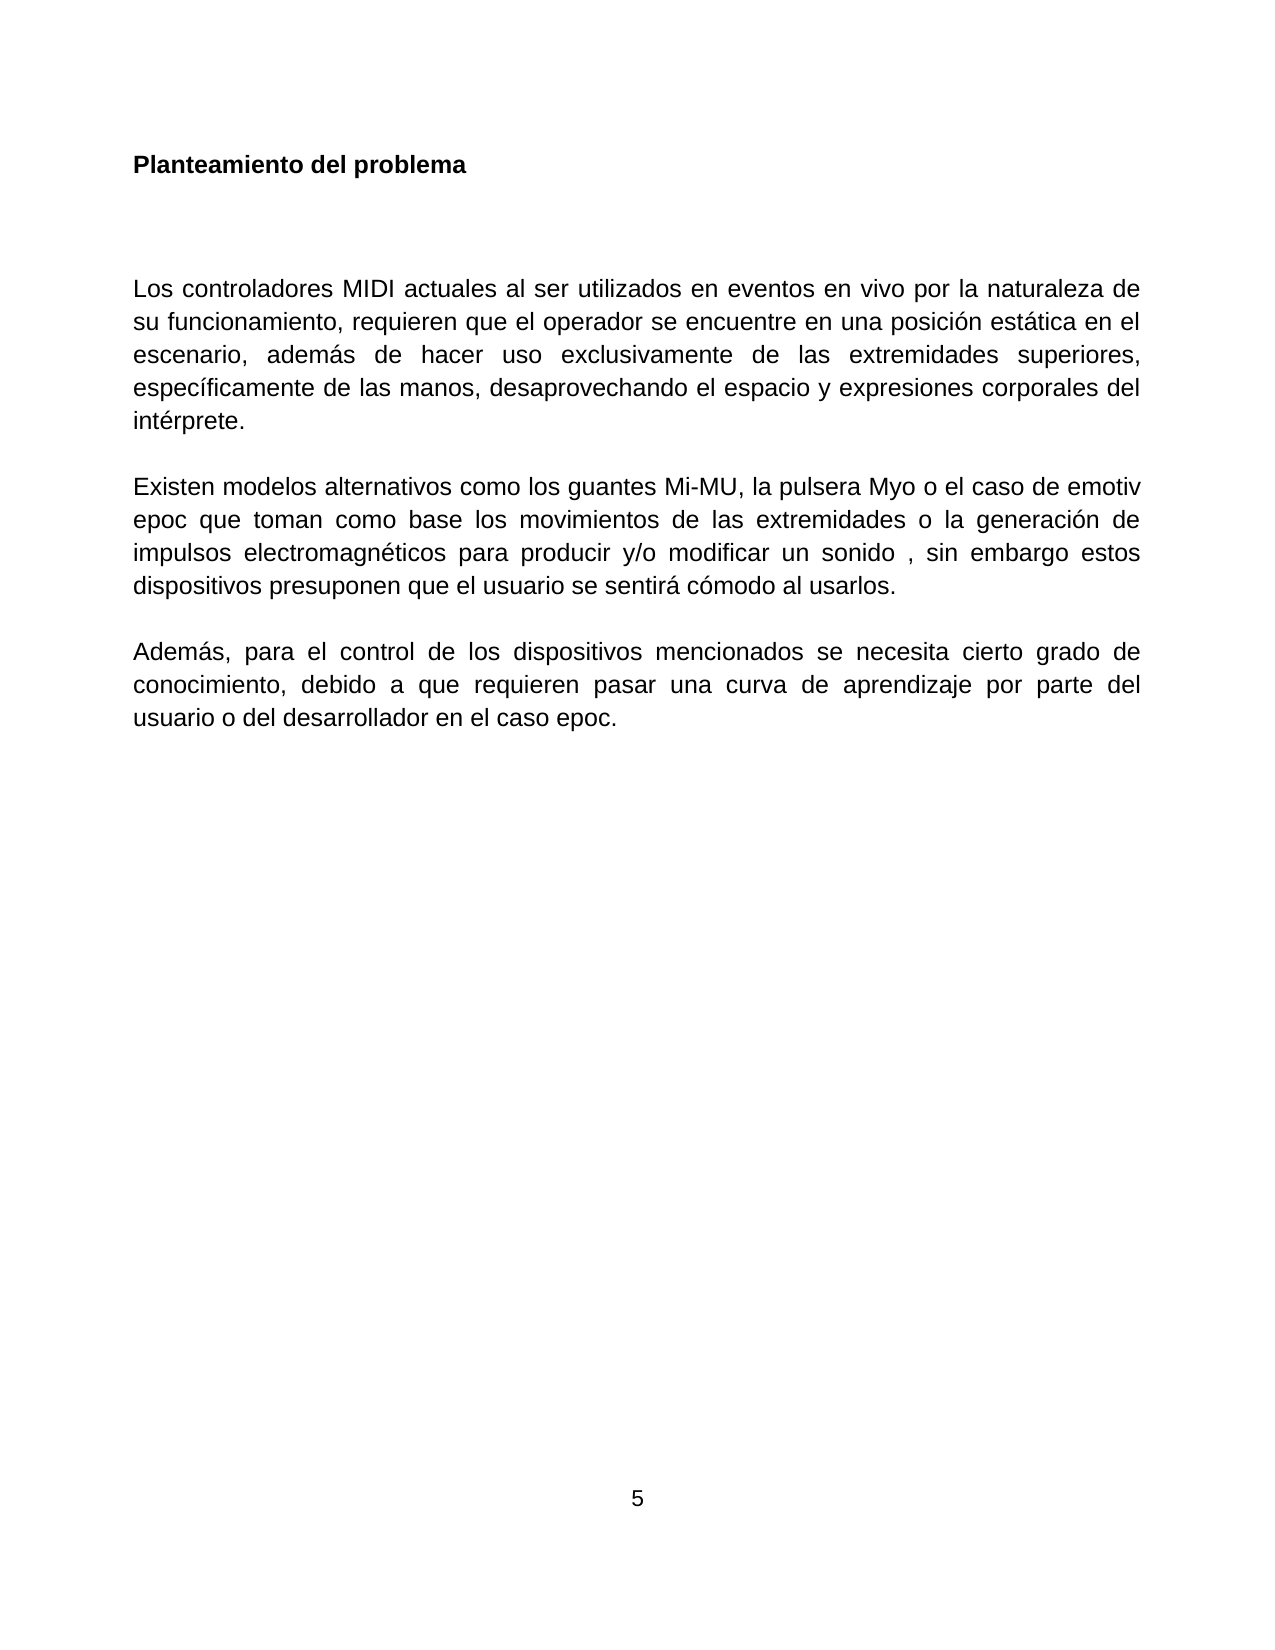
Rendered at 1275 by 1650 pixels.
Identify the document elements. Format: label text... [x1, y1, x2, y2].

text Los controladores MIDI actuales al ser utilizados en eventos en vivo por la naturaleza de su funcionamiento, requieren que el operador se encuentre en una posición estática en el escenario, además de hacer uso exclusivamente de las extremidades superiores, específicamente de las manos, desaprovechando el espacio y expresiones corporales del intérprete. [133, 273, 1142, 434]
subtitle Planteamiento del problema [133, 150, 1142, 179]
text Existen modelos alternativos como los guantes Mi-MU, la pulsera Myo o el caso de emotiv epoc que toman como base los movimientos de las extremidades o la generación de impulsos electromagnéticos para producir y/o modificar un sonido , sin embargo estos dispositivos presuponen que el usuario se sentirá cómodo al usarlos. [133, 472, 1142, 599]
text Además, para el control de los dispositivos mencionados se necesita cierto grado de conocimiento, debido a que requieren pasar una curva de aprendizaje por parte del usuario o del desarrollador en el caso epoc. [133, 637, 1142, 732]
